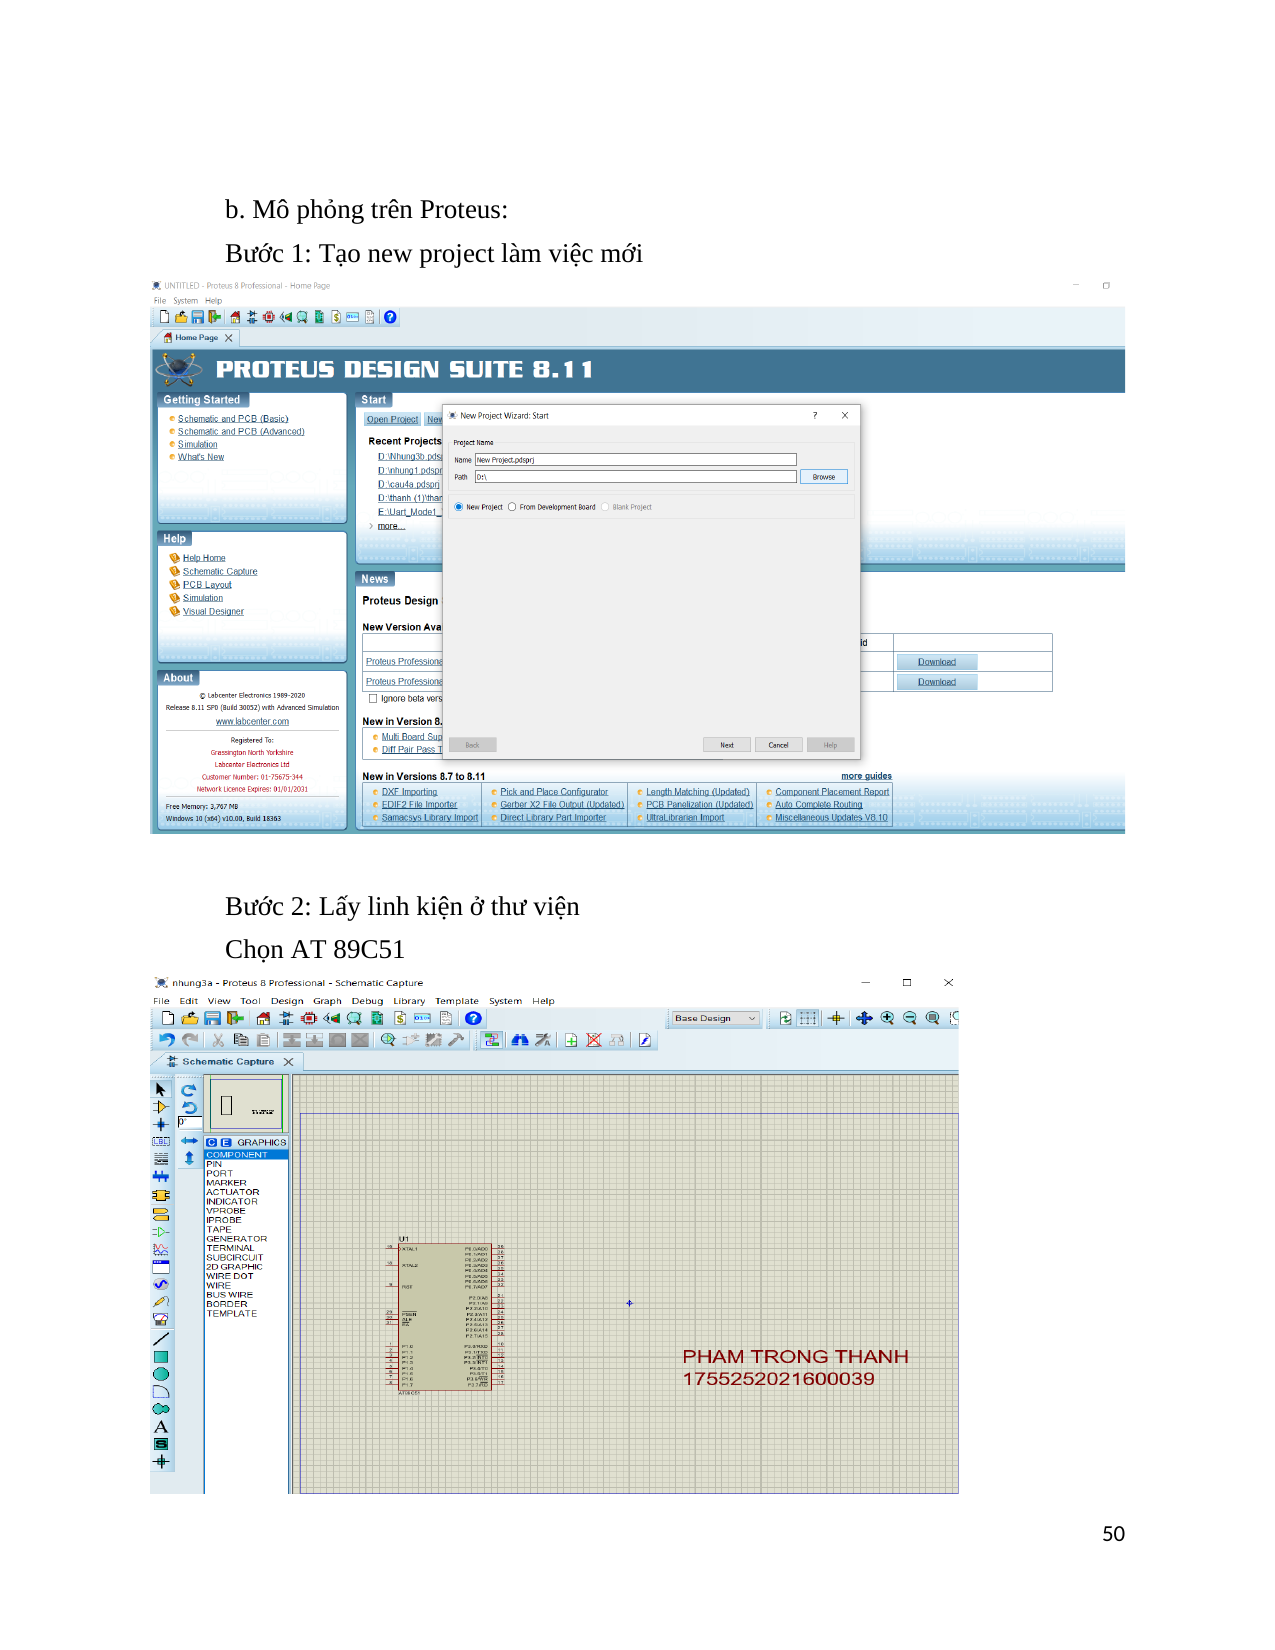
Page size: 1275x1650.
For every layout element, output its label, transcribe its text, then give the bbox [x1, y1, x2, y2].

text b. Mô phỏng trên Proteus: [150, 194, 1125, 225]
text Bước 2: Lấy linh kiện ở thư viện [150, 889, 1125, 921]
picture [150, 976, 959, 1494]
text Chọn AT 89C51 [150, 933, 1125, 964]
picture [150, 281, 1125, 834]
text Bước 1: Tạo new project làm việc mới [150, 237, 1125, 268]
